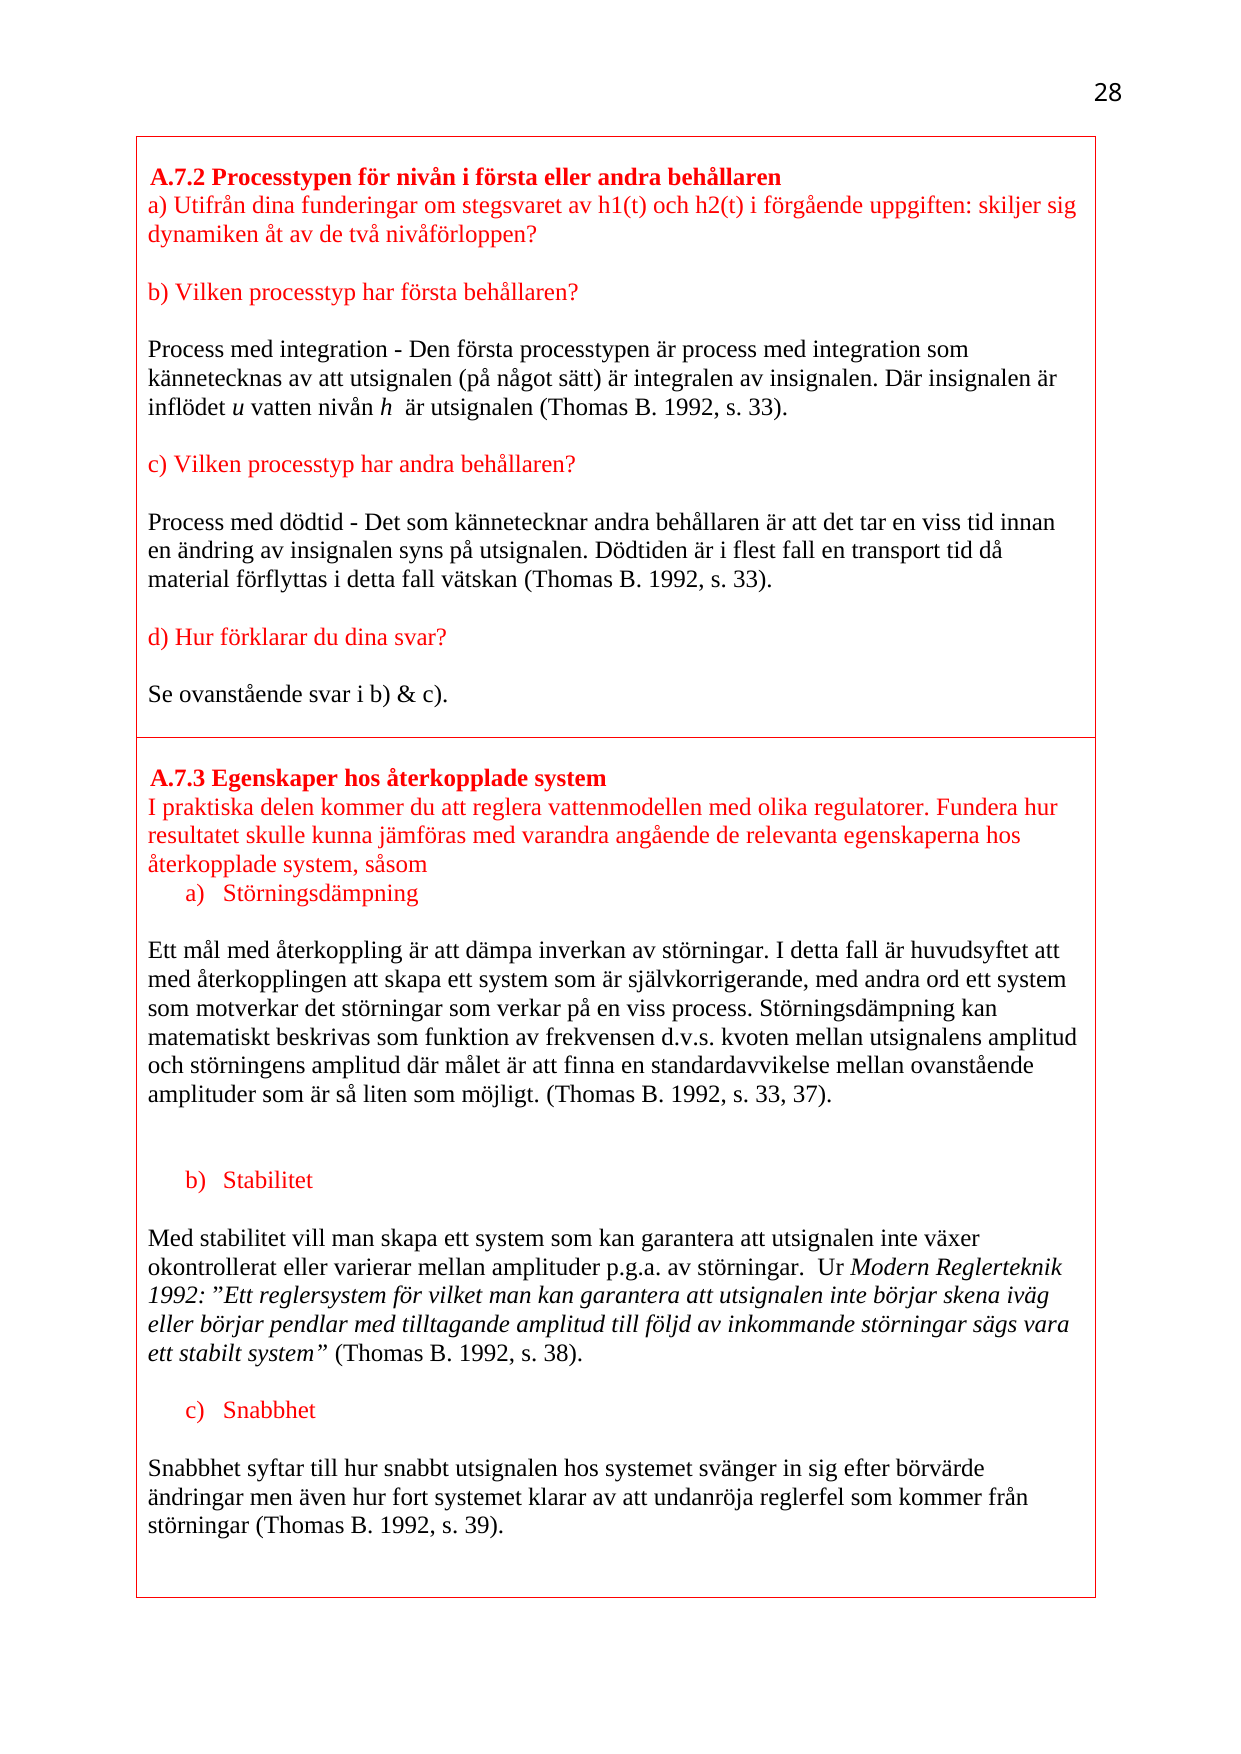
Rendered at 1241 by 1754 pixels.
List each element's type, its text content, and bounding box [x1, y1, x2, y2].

table_header A.7.2 Processtypen för nivån i första eller andra behållaren a) Utifrån dina funderingar om stegsvaret av h1(t) och h2(t) i förgående uppgiften: skiljer sig dynamiken åt av de två nivåförloppen? b) Vilken processtyp har första behållaren? Process med integration - Den första processtypen är process med integration som kännetecknas av att utsignalen (på något sätt) är integralen av insignalen. Där insignalen är inflödet u vatten nivån h är utsignalen (Thomas B. 1992, s. 33). c) Vilken processtyp har andra behållaren? Process med dödtid - Det som kännetecknar andra behållaren är att det tar en viss tid innan en ändring av insignalen syns på utsignalen. Dödtiden är i flest fall en transport tid då material förflyttas i detta fall vätskan (Thomas B. 1992, s. 33). d) Hur förklarar du dina svar? Se ovanstående svar i b) & c). [137, 137, 1095, 737]
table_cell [137, 738, 1095, 1597]
